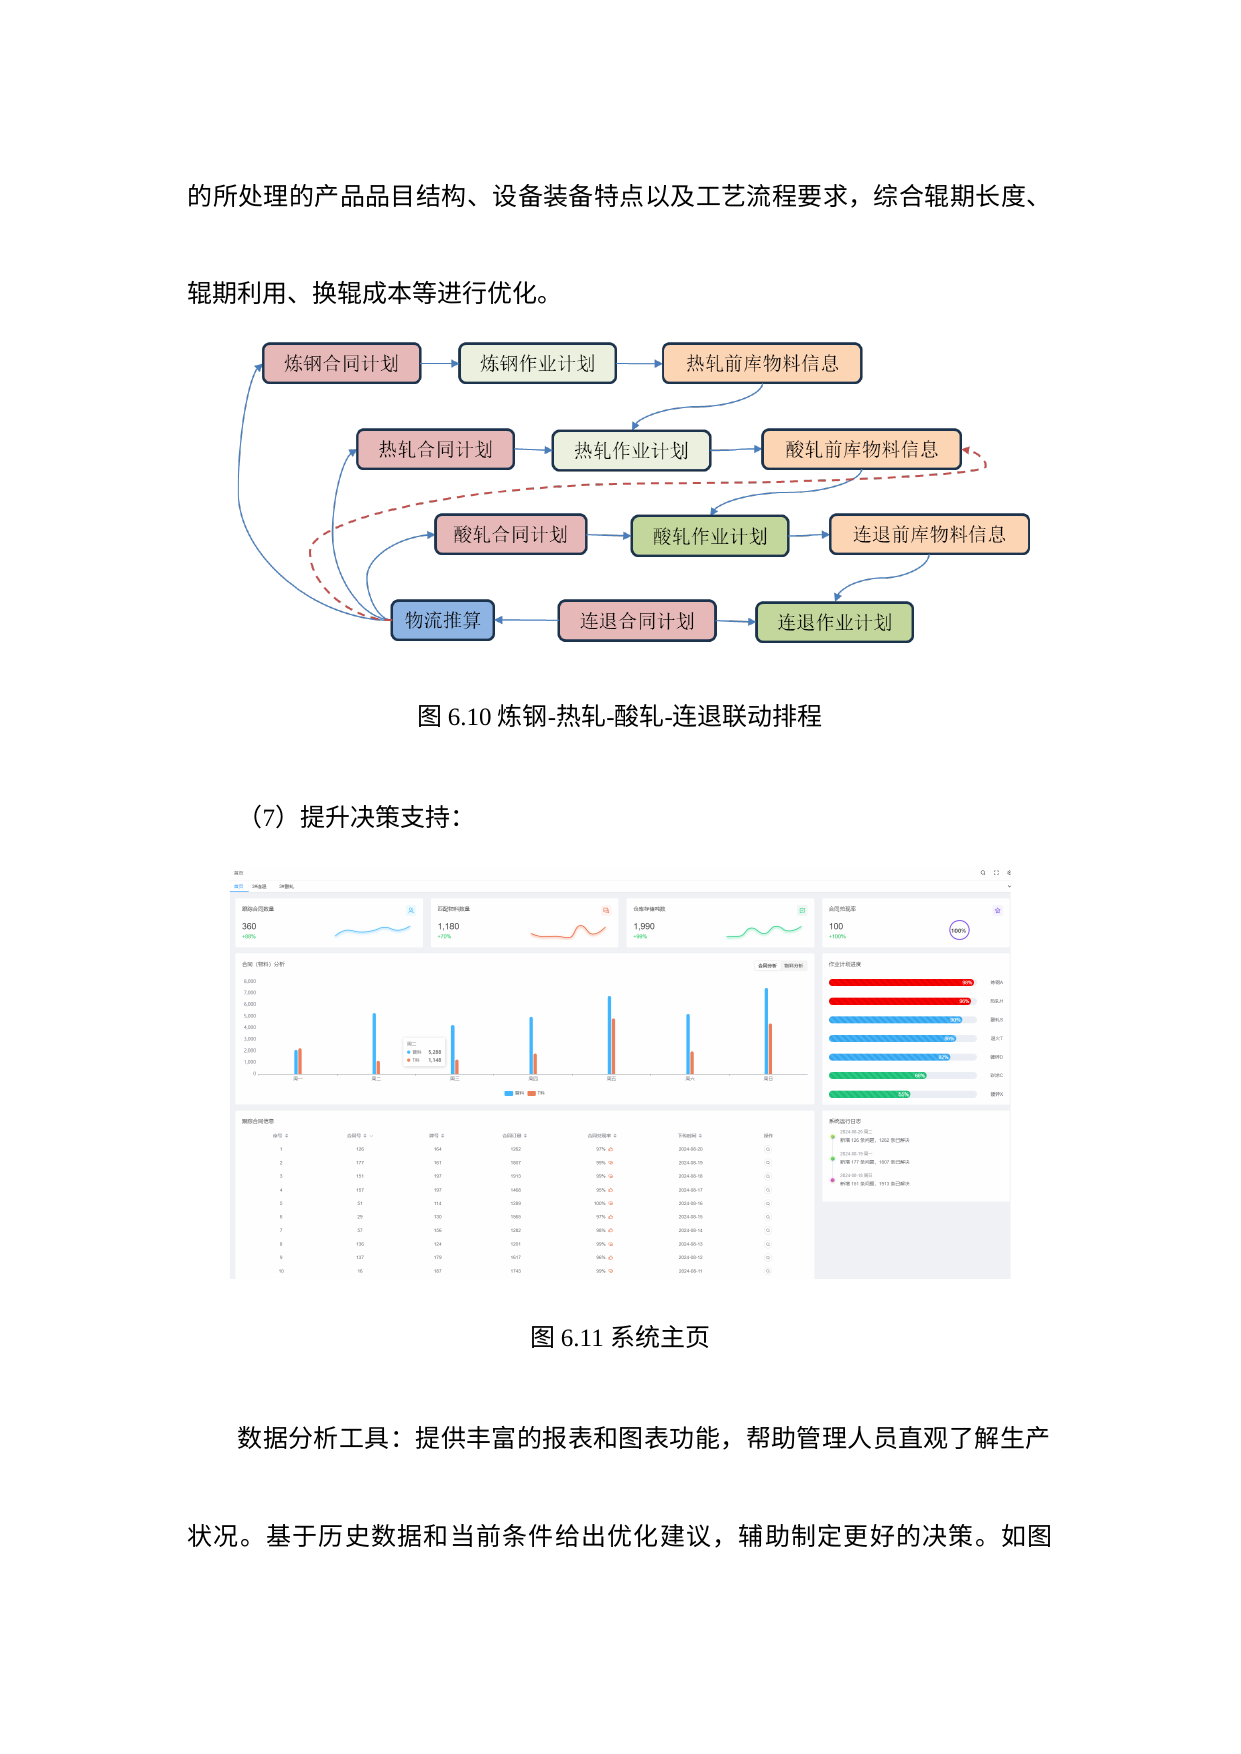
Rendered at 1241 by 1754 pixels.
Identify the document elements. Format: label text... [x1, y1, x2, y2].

text （7）提升决策支持： [187, 783, 1053, 848]
picture [237, 342, 1030, 644]
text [187, 1404, 1053, 1567]
picture [229, 866, 1011, 1279]
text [187, 162, 1053, 324]
text 图6.10 炼钢-热轧-酸轧-连退联动排程 [187, 682, 1053, 747]
text 图6.11 系统主页 [187, 1303, 1053, 1368]
